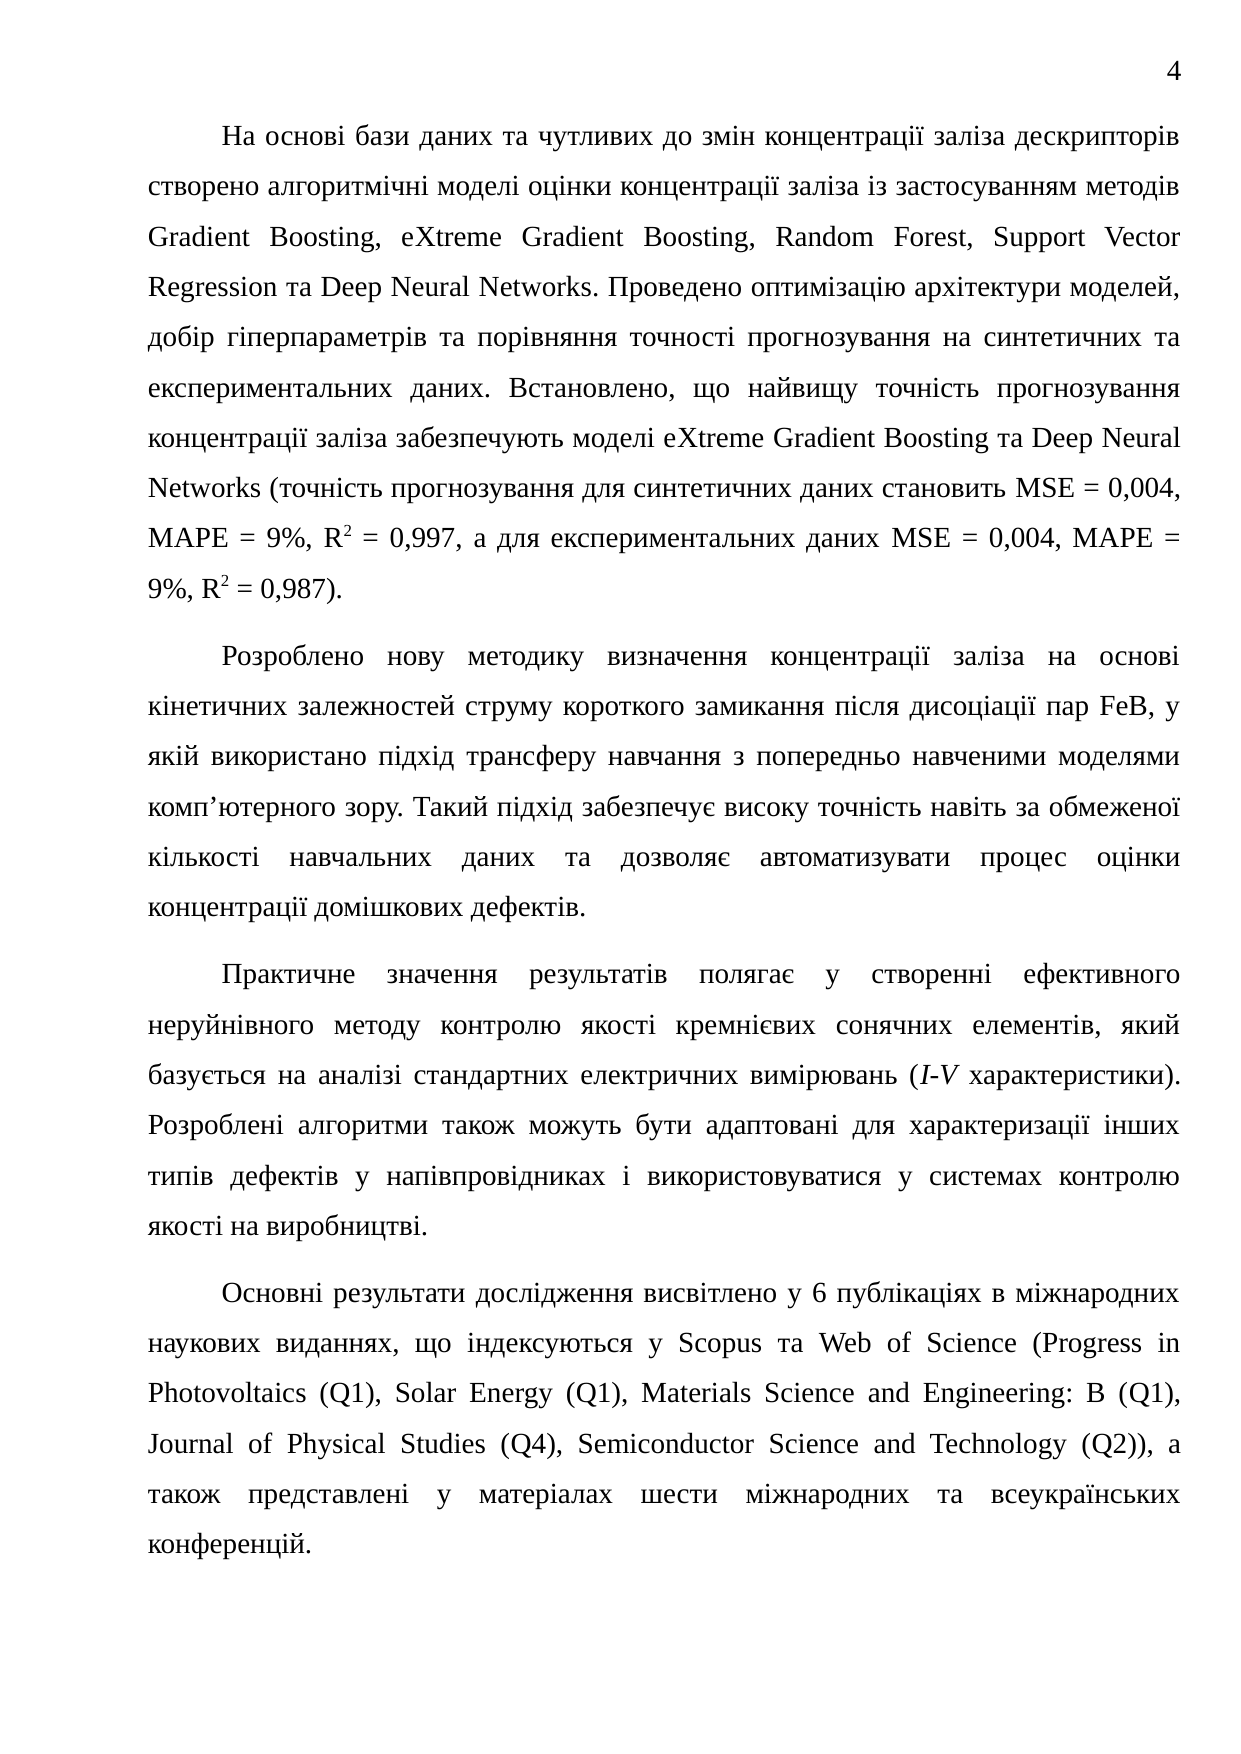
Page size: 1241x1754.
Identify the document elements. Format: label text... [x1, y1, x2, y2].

text На основі бази даних та чутливих до змін концентрації заліза дескрипторів створено алгоритмічні моделі оцінки концентрації заліза із застосуванням методів Gradient Boosting, eXtreme Gradient Boosting, Random Forest, Support Vector Regression та Deep Neural Networks. Проведено оптимізацію архітектури моделей, добір гіперпараметрів та порівняння точності прогнозування на синтетичних та експериментальних даних. Встановлено, що найвищу точність прогнозування концентрації заліза забезпечують моделі eXtreme Gradient Boosting та Deep Neural Networks (точність прогнозування для синтетичних даних становить MSE = 0,004, MAPE = 9%, R2 = 0,997, а для експериментальних даних MSE = 0,004, MAPE = 9%, R2 = 0,987). [148, 118, 1181, 604]
text Основні результати дослідження висвітлено у 6 публікаціях в міжнародних наукових виданнях, що індексуються у Scopus та Web of Science (Progress in Photovoltaics (Q1), Solar Energy (Q1), Materials Science and Engineering: B (Q1), Journal of Physical Studies (Q4), Semiconductor Science and Technology (Q2)), а також представлені у матеріалах шести міжнародних та всеукраїнських конференцій. [148, 1275, 1181, 1560]
text Практичне значення результатів полягає у створенні ефективного неруйнівного методу контролю якості кремнієвих сонячних елементів, який базується на аналізі стандартних електричних вимірювань (I-V характеристики). Розроблені алгоритми також можуть бути адаптовані для характеризації інших типів дефектів у напівпровідниках і використовуватися у системах контролю якості на виробництві. [148, 956, 1181, 1242]
text Розроблено нову методику визначення концентрації заліза на основі кінетичних залежностей струму короткого замикання після дисоціації пар FeB, у якій використано підхід трансферу навчання з попередньо навченими моделями комп’ютерного зору. Такий підхід забезпечує високу точність навіть за обмеженої кількості навчальних даних та дозволяє автоматизувати процес оцінки концентрації домішкових дефектів. [148, 638, 1181, 923]
